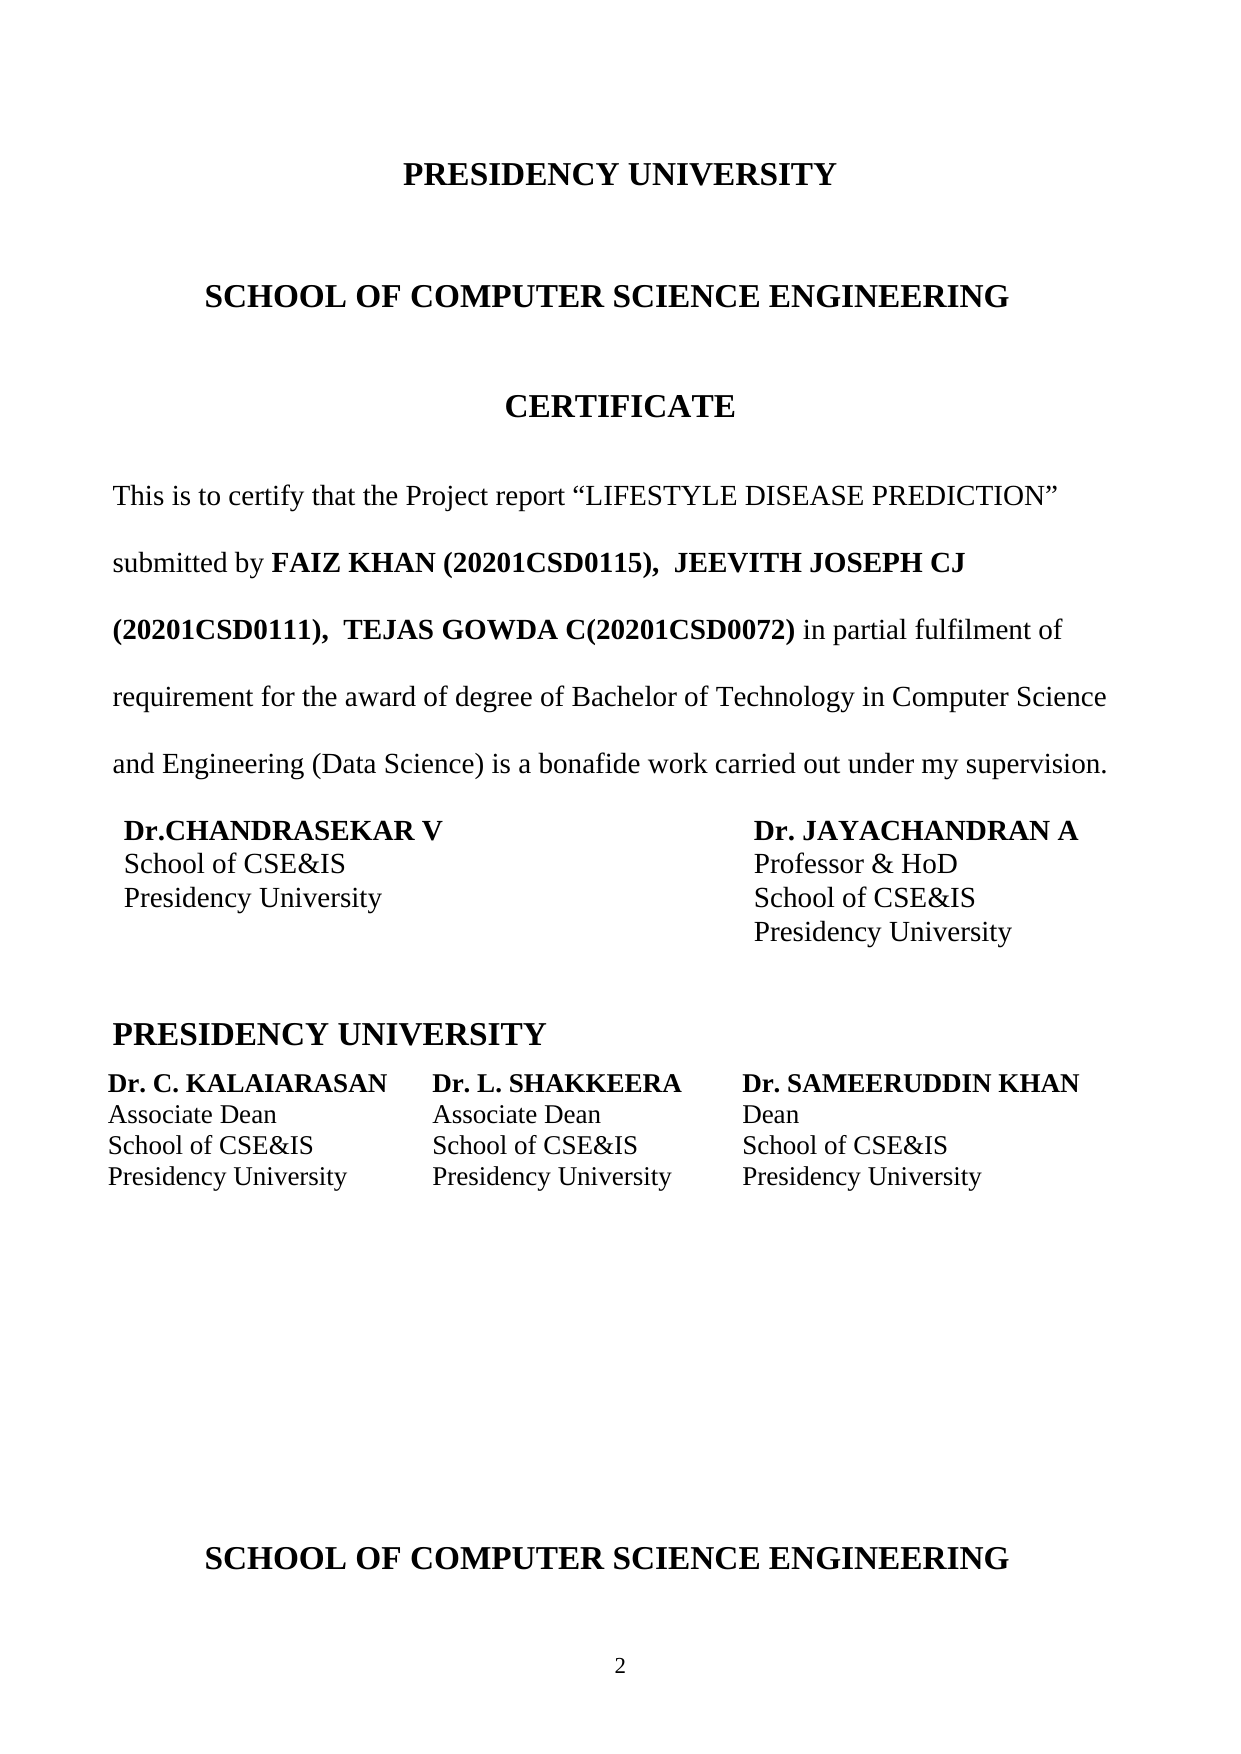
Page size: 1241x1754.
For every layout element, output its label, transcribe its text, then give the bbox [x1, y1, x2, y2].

table_header Dr. SAMEERUDDIN KHAN Dean School of CSE&IS Presidency University [731, 1067, 1129, 1222]
table_header Dr. JAYACHANDRAN A Professor & HoD School of CSE&IS Presidency University [611, 813, 1110, 947]
table_header Dr.CHANDRASEKAR V School of CSE&IS Presidency University [113, 813, 611, 947]
table_header Dr. L. SHAKKEERA Associate Dean School of CSE&IS Presidency University [421, 1067, 731, 1222]
text This is to certify that the Project report “LIFESTYLE DISEASE PREDICTION” submitted by FAIZ KHAN (20201CSD0115), JEEVITH JOSEPH CJ (20201CSD0111), TEJAS GOWDA C(20201CSD0072) in partial fulfilment of requirement for the award of degree of Bachelor of Technology in Computer Science and Engineering (Data Science) is a bonafide work carried out under my supervision. [112, 478, 1128, 779]
subtitle PRESIDENCY UNIVERSITY [112, 154, 1128, 192]
text PRESIDENCY UNIVERSITY [112, 1014, 1128, 1053]
text SCHOOL OF COMPUTER SCIENCE ENGINEERING [112, 276, 1102, 315]
text SCHOOL OF COMPUTER SCIENCE ENGINEERING [112, 1538, 1102, 1576]
table_header Dr. C. KALAIARASAN Associate Dean School of CSE&IS Presidency University [96, 1067, 421, 1222]
text CERTIFICATE [112, 387, 1128, 425]
